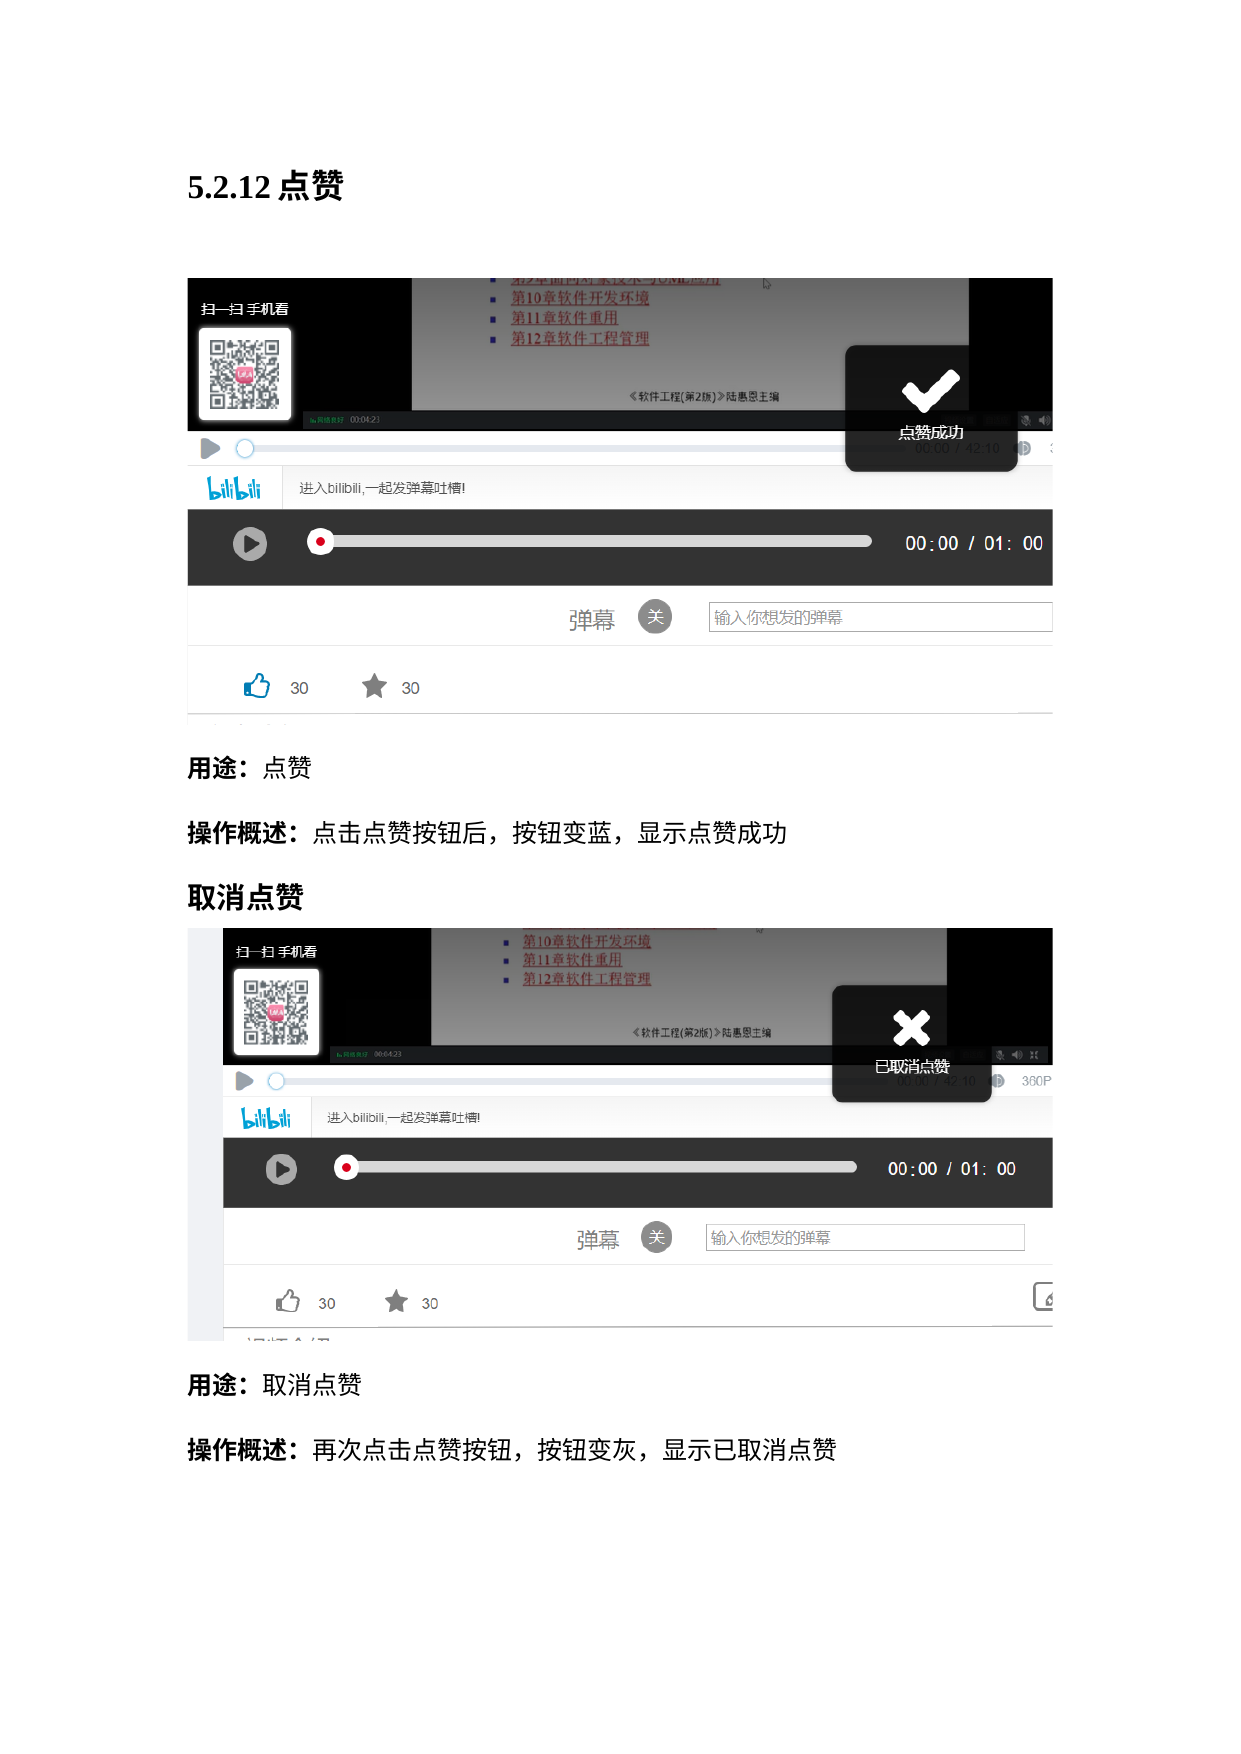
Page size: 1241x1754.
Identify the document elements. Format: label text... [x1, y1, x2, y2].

text 用途：取消点赞 [187, 1341, 1053, 1416]
picture [187, 928, 1053, 1341]
text 操作概述：点击点赞按钮后，按钮变蓝，显示点赞成功 [187, 799, 1053, 864]
picture [187, 278, 1053, 725]
text 操作概述：再次点击点赞按钮，按钮变灰，显示已取消点赞 [187, 1416, 1053, 1481]
text 用途：点赞 [187, 734, 1053, 799]
subtitle 5.2.12点赞 [187, 152, 1053, 217]
text 取消点赞 [187, 864, 1053, 928]
